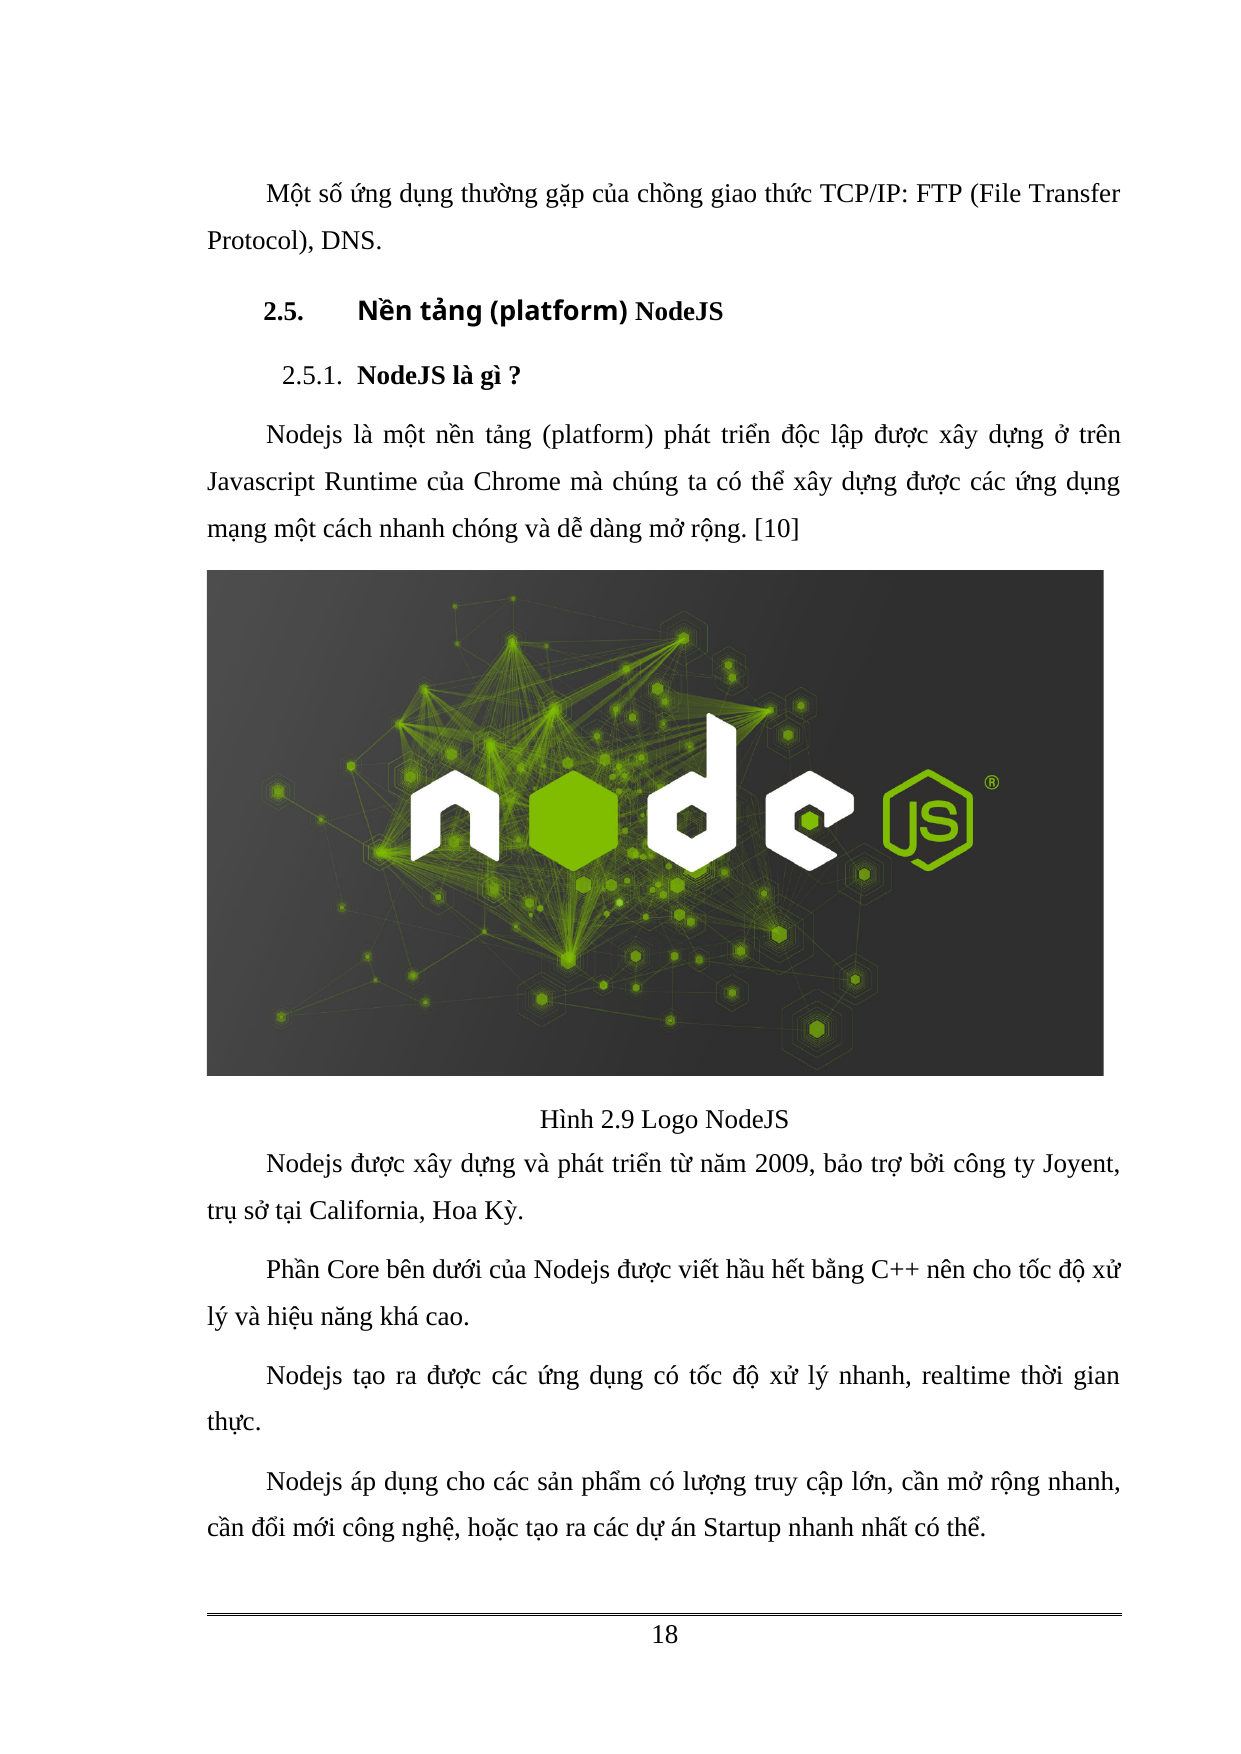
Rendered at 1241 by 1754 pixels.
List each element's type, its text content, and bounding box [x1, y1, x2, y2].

text Nodejs áp dụng cho các sản phẩm có lượng truy cập lớn, cần mở rộng nhanh, cần đổi mới công nghệ, hoặc tạo ra các dự án Startup nhanh nhất có thể. [207, 1464, 1122, 1542]
picture [206, 570, 1104, 1076]
text Nodejs là một nền tảng (platform) phát triển độc lập được xây dựng ở trên Javascript Runtime của Chrome mà chúng ta có thể xây dựng được các ứng dụng mạng một cách nhanh chóng và dễ dàng mở rộng. [10] [207, 418, 1122, 543]
subtitle NodeJS là gì ? [282, 359, 1122, 390]
text Nodejs được xây dựng và phát triển từ năm 2009, bảo trợ bởi công ty Joyent, trụ sở tại California, Hoa Kỳ. [207, 1147, 1122, 1225]
subtitle Nền tảng (platform) NodeJS [263, 291, 1122, 328]
text Một số ứng dụng thường gặp của chồng giao thức TCP/IP: FTP (File Transfer Protocol), DNS. [207, 177, 1122, 255]
text Phần Core bên dưới của Nodejs được viết hầu hết bằng C++ nên cho tốc độ xử lý và hiệu năng khá cao. [207, 1253, 1122, 1331]
text Nodejs tạo ra được các ứng dụng có tốc độ xử lý nhanh, realtime thời gian thực. [207, 1359, 1122, 1437]
